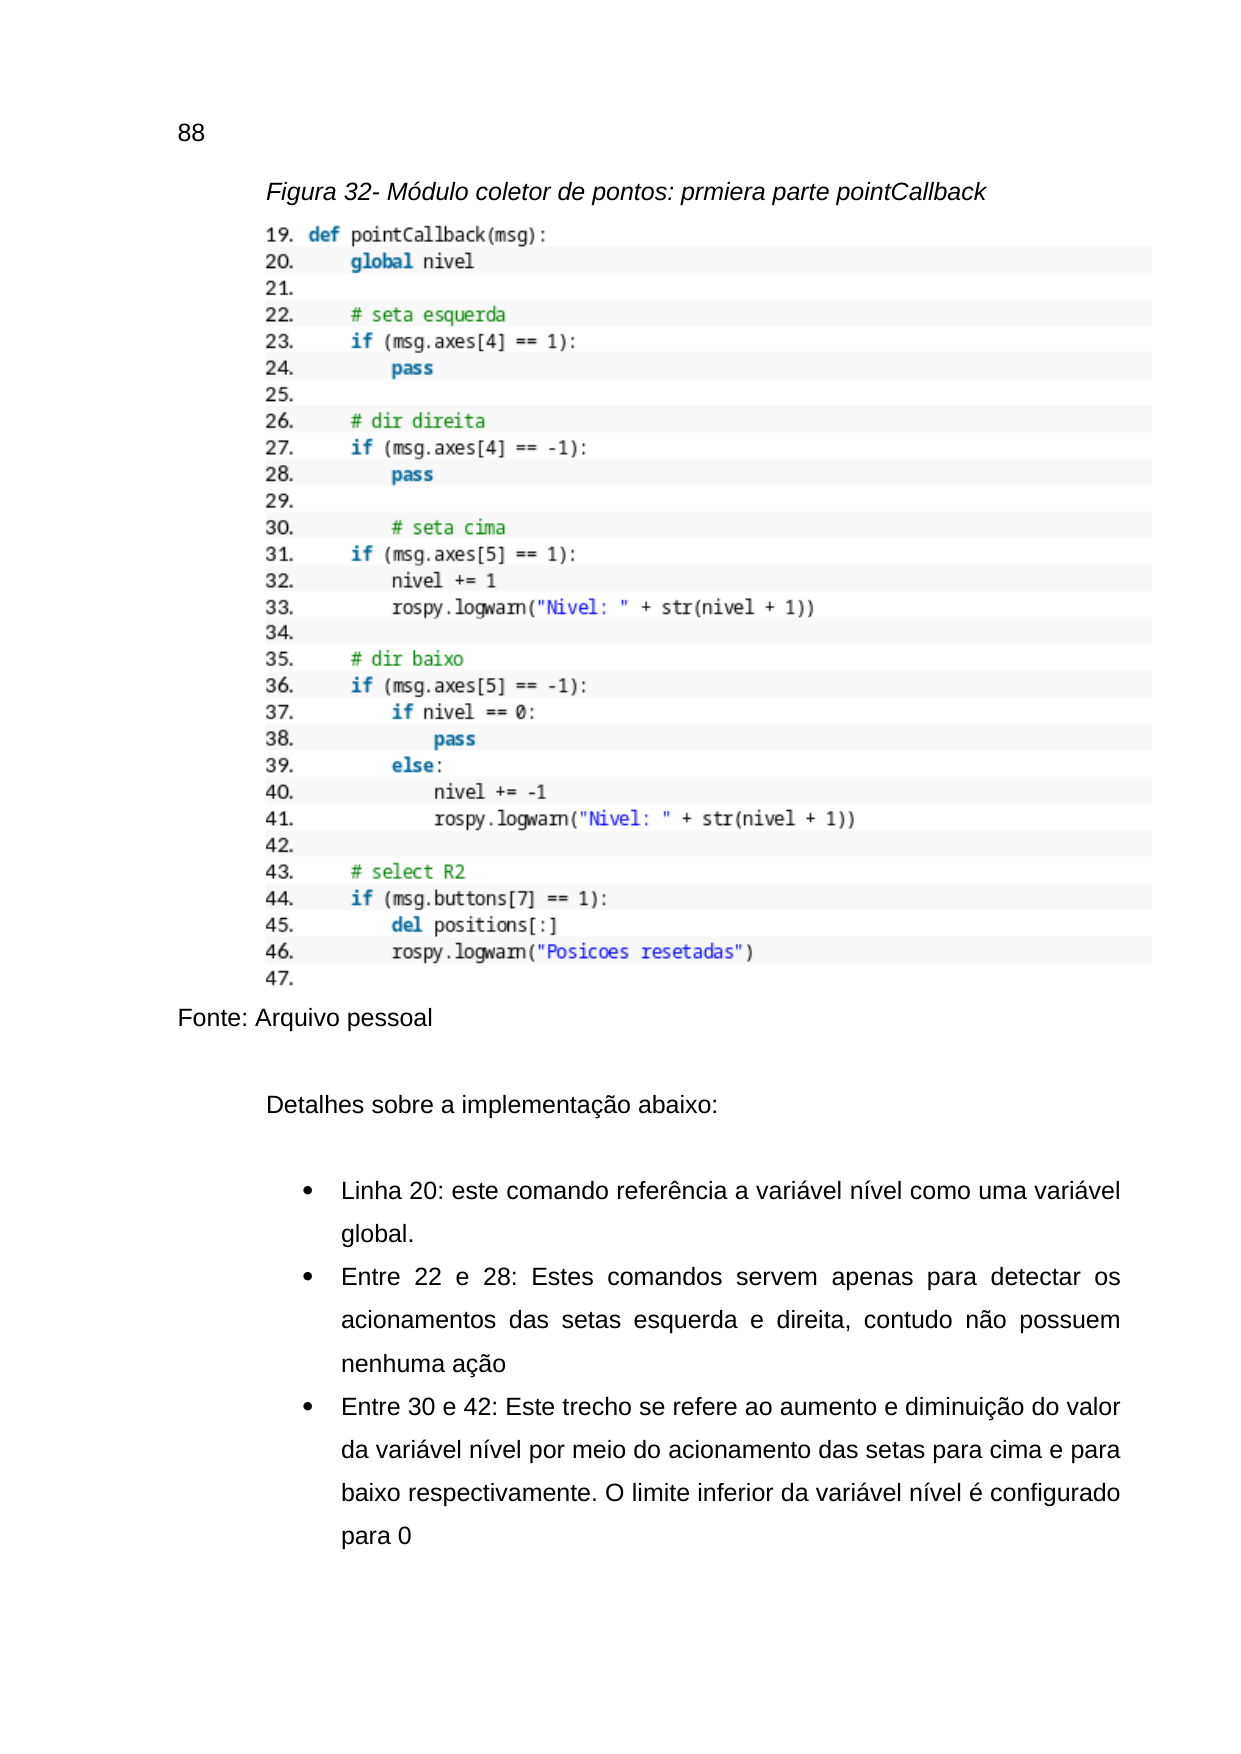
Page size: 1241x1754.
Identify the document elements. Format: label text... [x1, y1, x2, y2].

text Fonte: Arquivo pessoal [177, 220, 1122, 1032]
list Entre 30 e 42: Este trecho se refere ao aumento e diminuição do valor da variável nível por meio do acionamento das setas para cima e para baixo respectivamente. O limite inferior da variável nível é configurado para 0 [303, 1392, 1122, 1550]
list Entre 22 e 28: Estes comandos servem apenas para detectar os acionamentos das setas esquerda e direita, contudo não possuem nenhuma ação [303, 1262, 1122, 1377]
list Linha 20: este comando referência a variável nível como uma variável global. [303, 1176, 1122, 1248]
text Detalhes sobre a implementação abaixo: [177, 1090, 1122, 1118]
